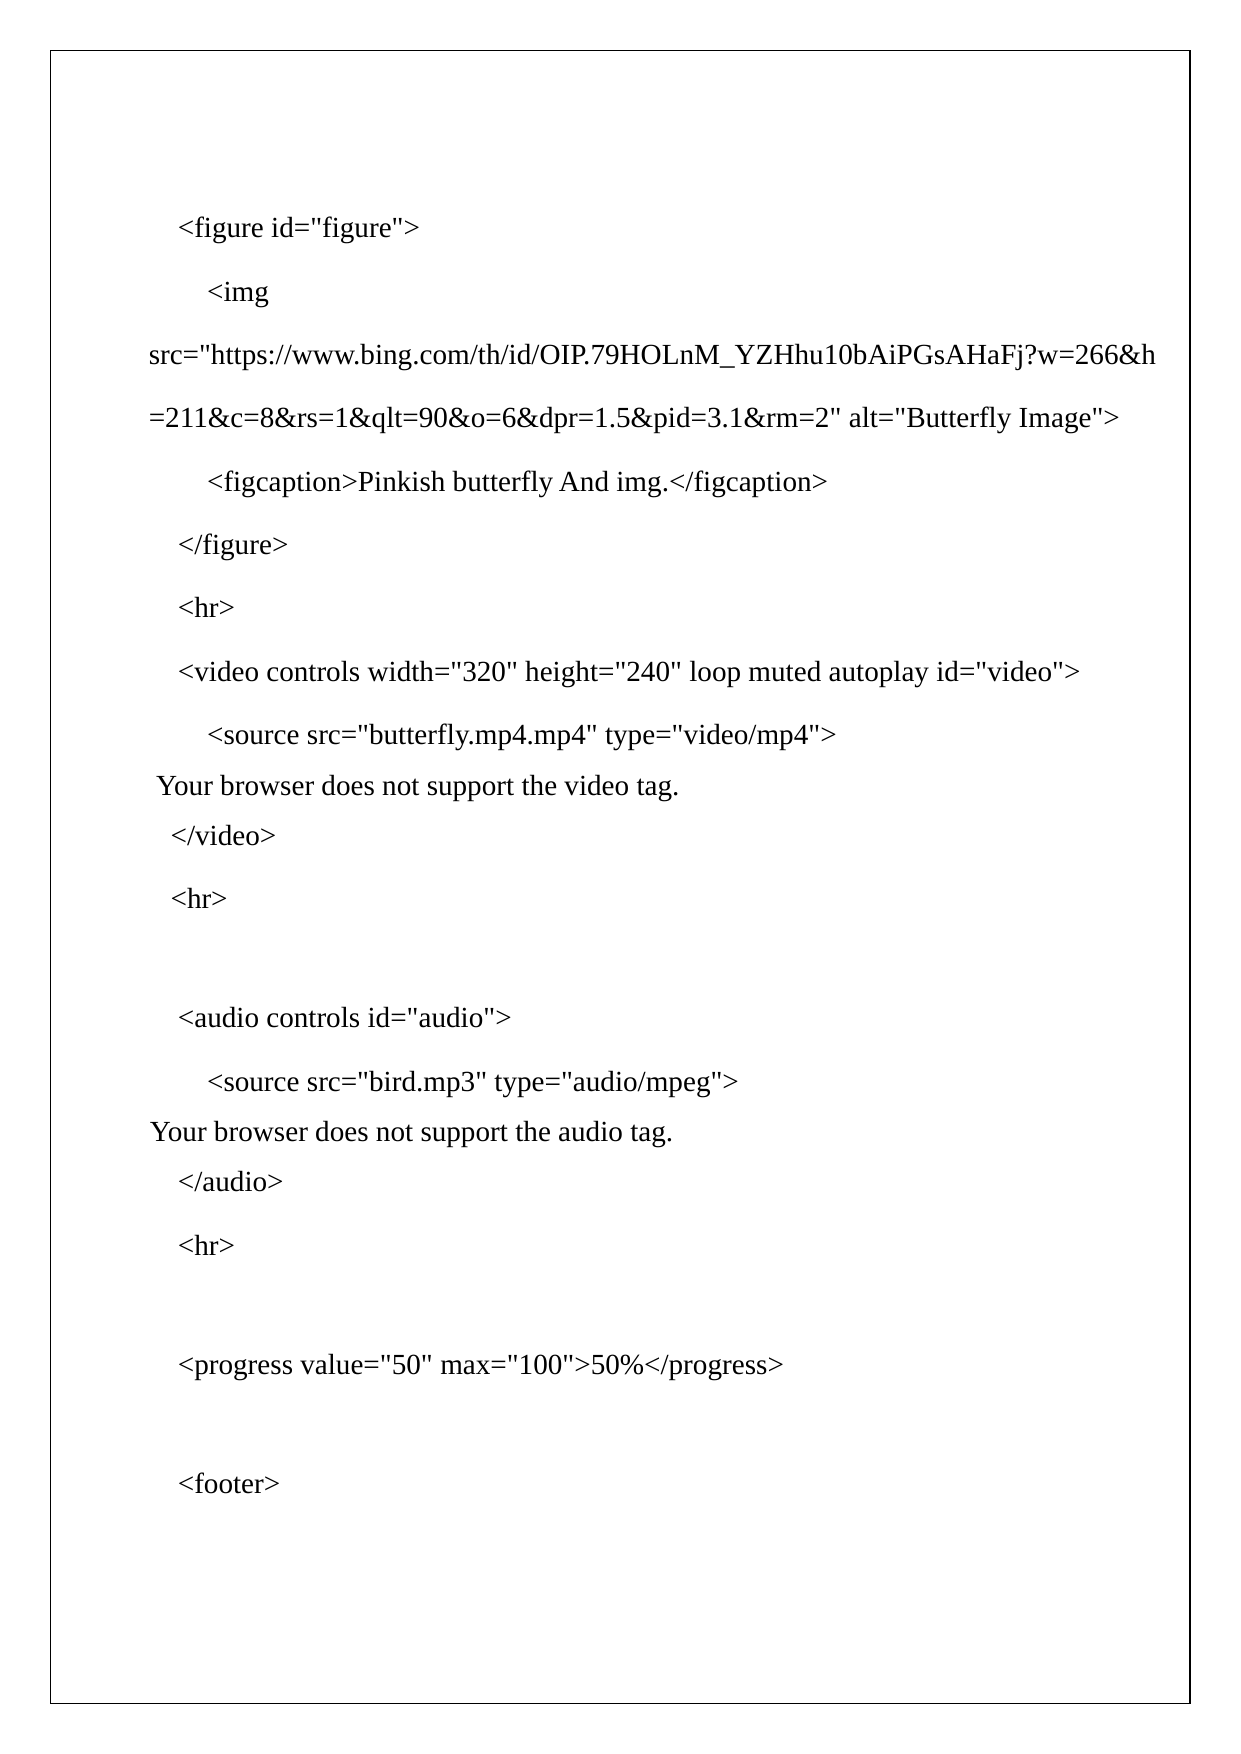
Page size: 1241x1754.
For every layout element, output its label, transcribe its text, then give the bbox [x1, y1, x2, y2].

text <figure id="figure"> [148, 211, 1168, 244]
text <footer> [148, 1466, 1168, 1499]
text <hr> [148, 881, 1168, 915]
text <hr> [148, 1228, 1168, 1261]
text <figcaption>Pinkish butterfly And img.</figcaption> [148, 464, 1168, 497]
text </video> [148, 818, 1168, 852]
text <hr> [148, 591, 1168, 624]
text =211&c=8&rs=1&qlt=90&o=6&dpr=1.5&pid=3.1&rm=2" alt="Butterfly Image"> [148, 401, 1168, 434]
text src="https://www.bing.com/th/id/OIP.79HOLnM_YZHhu10bAiPGsAHaFj?w=266&h [148, 337, 1168, 371]
text <source src="bird.mp3" type="audio/mpeg"> Your browser does not support the audio tag. [148, 1064, 804, 1148]
text <progress value="50" max="100">50%</progress> [148, 1347, 1168, 1380]
text <audio controls id="audio"> [148, 1000, 1168, 1034]
text </figure> [148, 527, 1168, 561]
text <source src="butterfly.mp4.mp4" type="video/mp4"> Your browser does not support the video tag. [148, 717, 902, 801]
text <img [148, 274, 1168, 307]
text <video controls width="320" height="240" loop muted autoplay id="video"> [148, 654, 1168, 687]
text </audio> [148, 1164, 1168, 1198]
